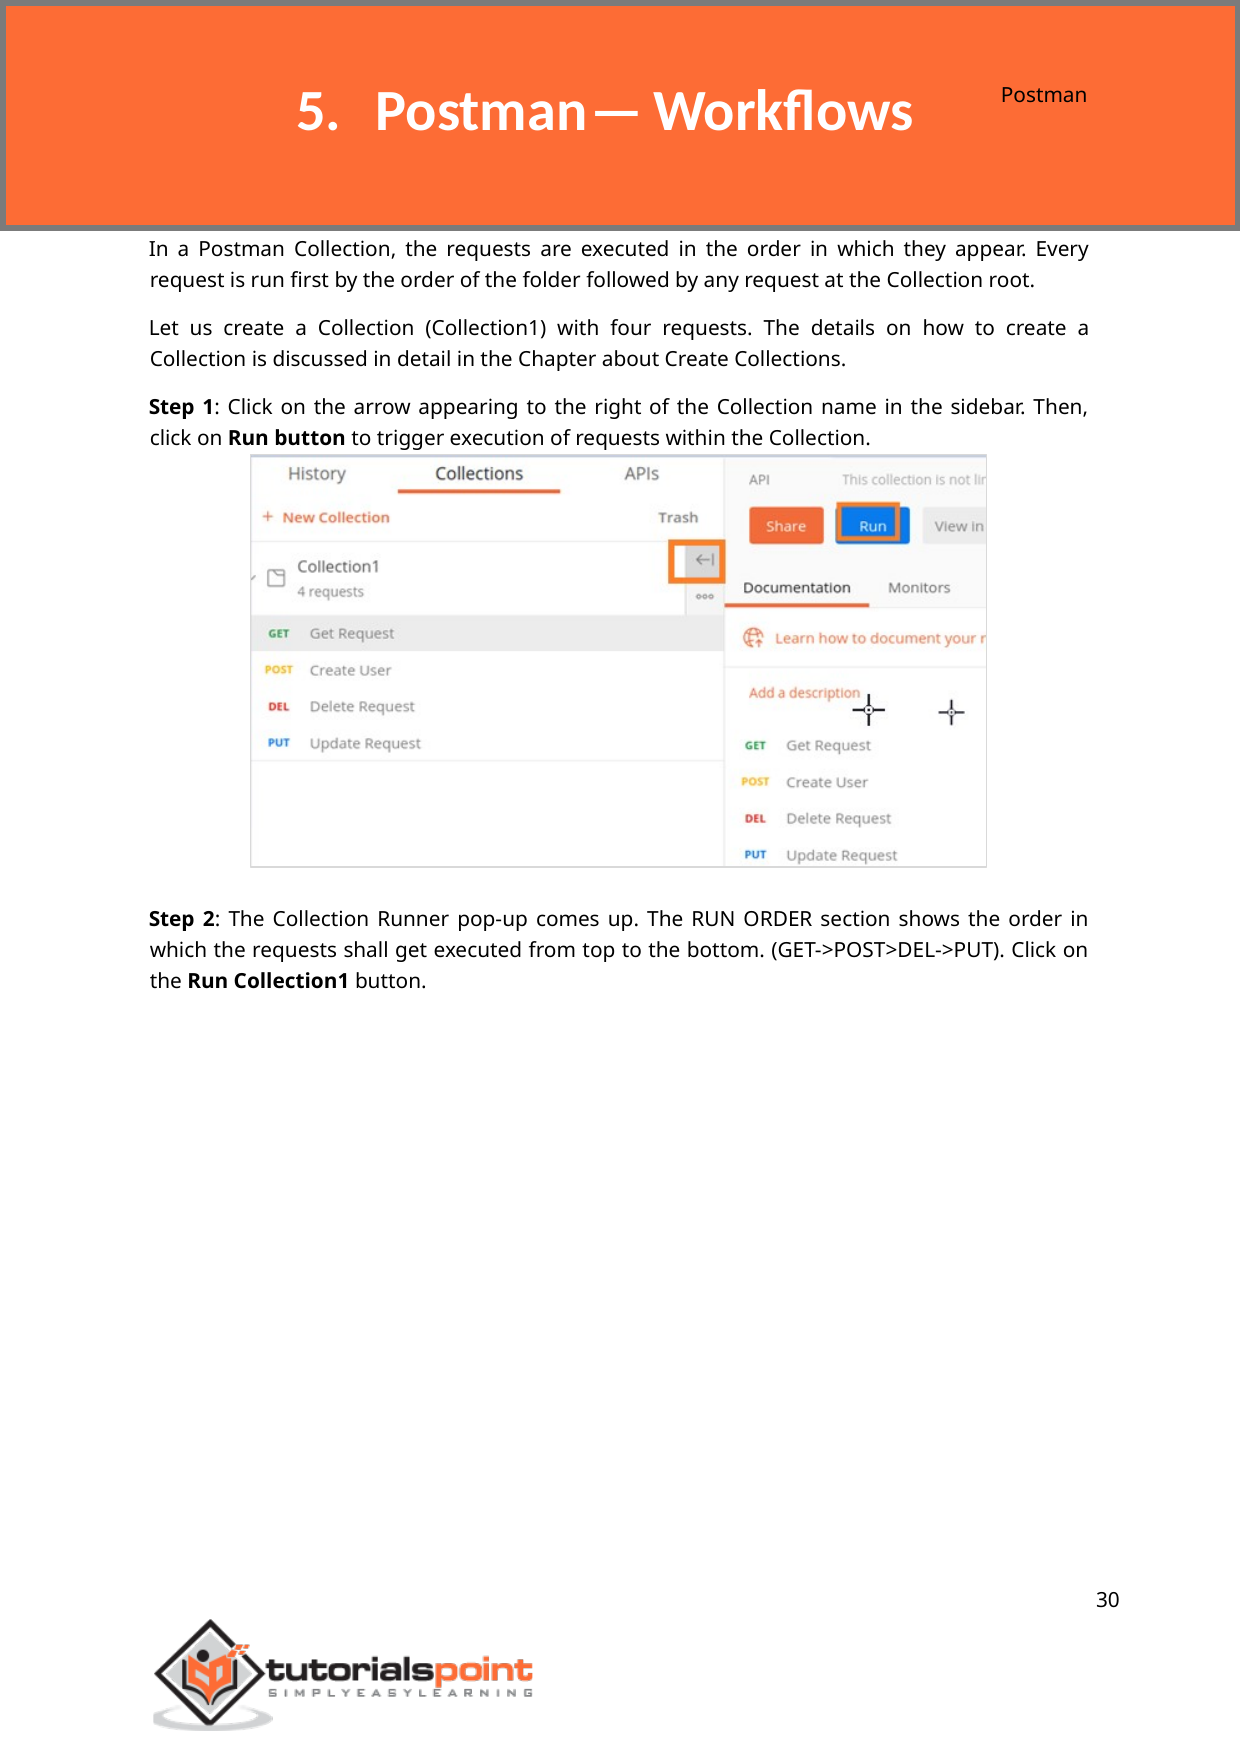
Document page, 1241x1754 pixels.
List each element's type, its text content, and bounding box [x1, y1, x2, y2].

picture [251, 455, 986, 866]
picture [153, 1619, 533, 1731]
text Step 2: The Collection Runner pop-up comes up. The RUN ORDER section shows the order in which the requests shall get executed from top to the bottom. (GET->POST>DEL->PUT). Click on the Run Collection1 button. [148, 904, 1090, 995]
text In a Postman Collection, the requests are executed in the order in which they appear. Every request is run first by the order of the folder followed by any request at the Collection root. [148, 231, 1090, 294]
text Let us create a Collection (Collection1) with four requests. The details on how to create a Collection is discussed in detail in the Chapter about Create Collections. [148, 313, 1090, 373]
text Step 1: Click on the arrow appearing to the right of the Collection name in the sidebar. Then, click on Run button to trigger execution of requests within the Collection. [148, 392, 1090, 452]
